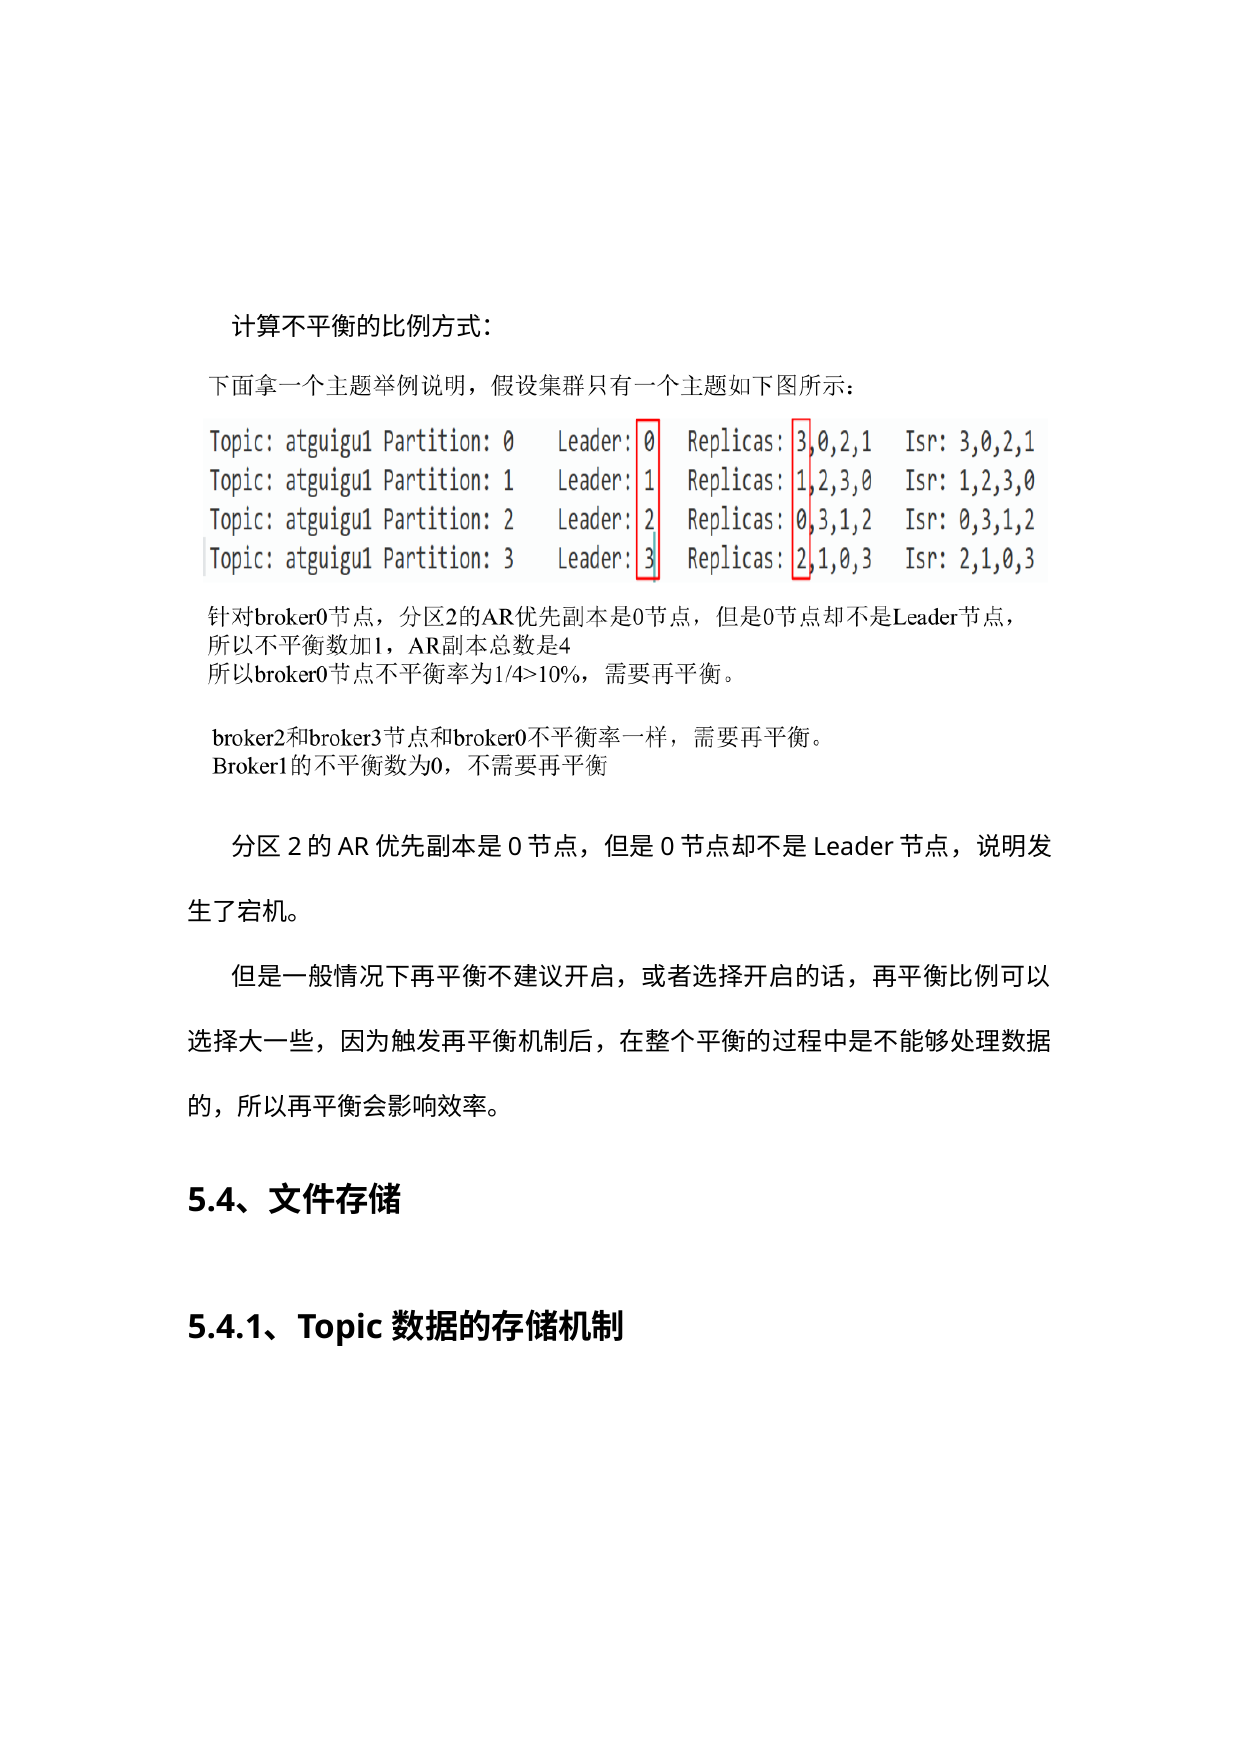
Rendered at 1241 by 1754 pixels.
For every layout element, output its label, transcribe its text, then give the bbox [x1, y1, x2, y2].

text 但是一般情况下再平衡不建议开启，或者选择开启的话，再平衡比例可以选择大一些，因为触发再平衡机制后，在整个平衡的过程中是不能够处理数据的，所以再平衡会影响效率。 [187, 942, 1053, 1137]
text 计算不平衡的比例方式： [187, 292, 1053, 357]
text 分区2的AR优先副本是0节点，但是0节点却不是Leader节点，说明发生了宕机。 [187, 812, 1053, 942]
picture [187, 357, 1053, 794]
subtitle 5.4、文件存储 [187, 1164, 1053, 1229]
subtitle 5.4.1、Topic 数据的存储机制 [187, 1291, 1053, 1356]
